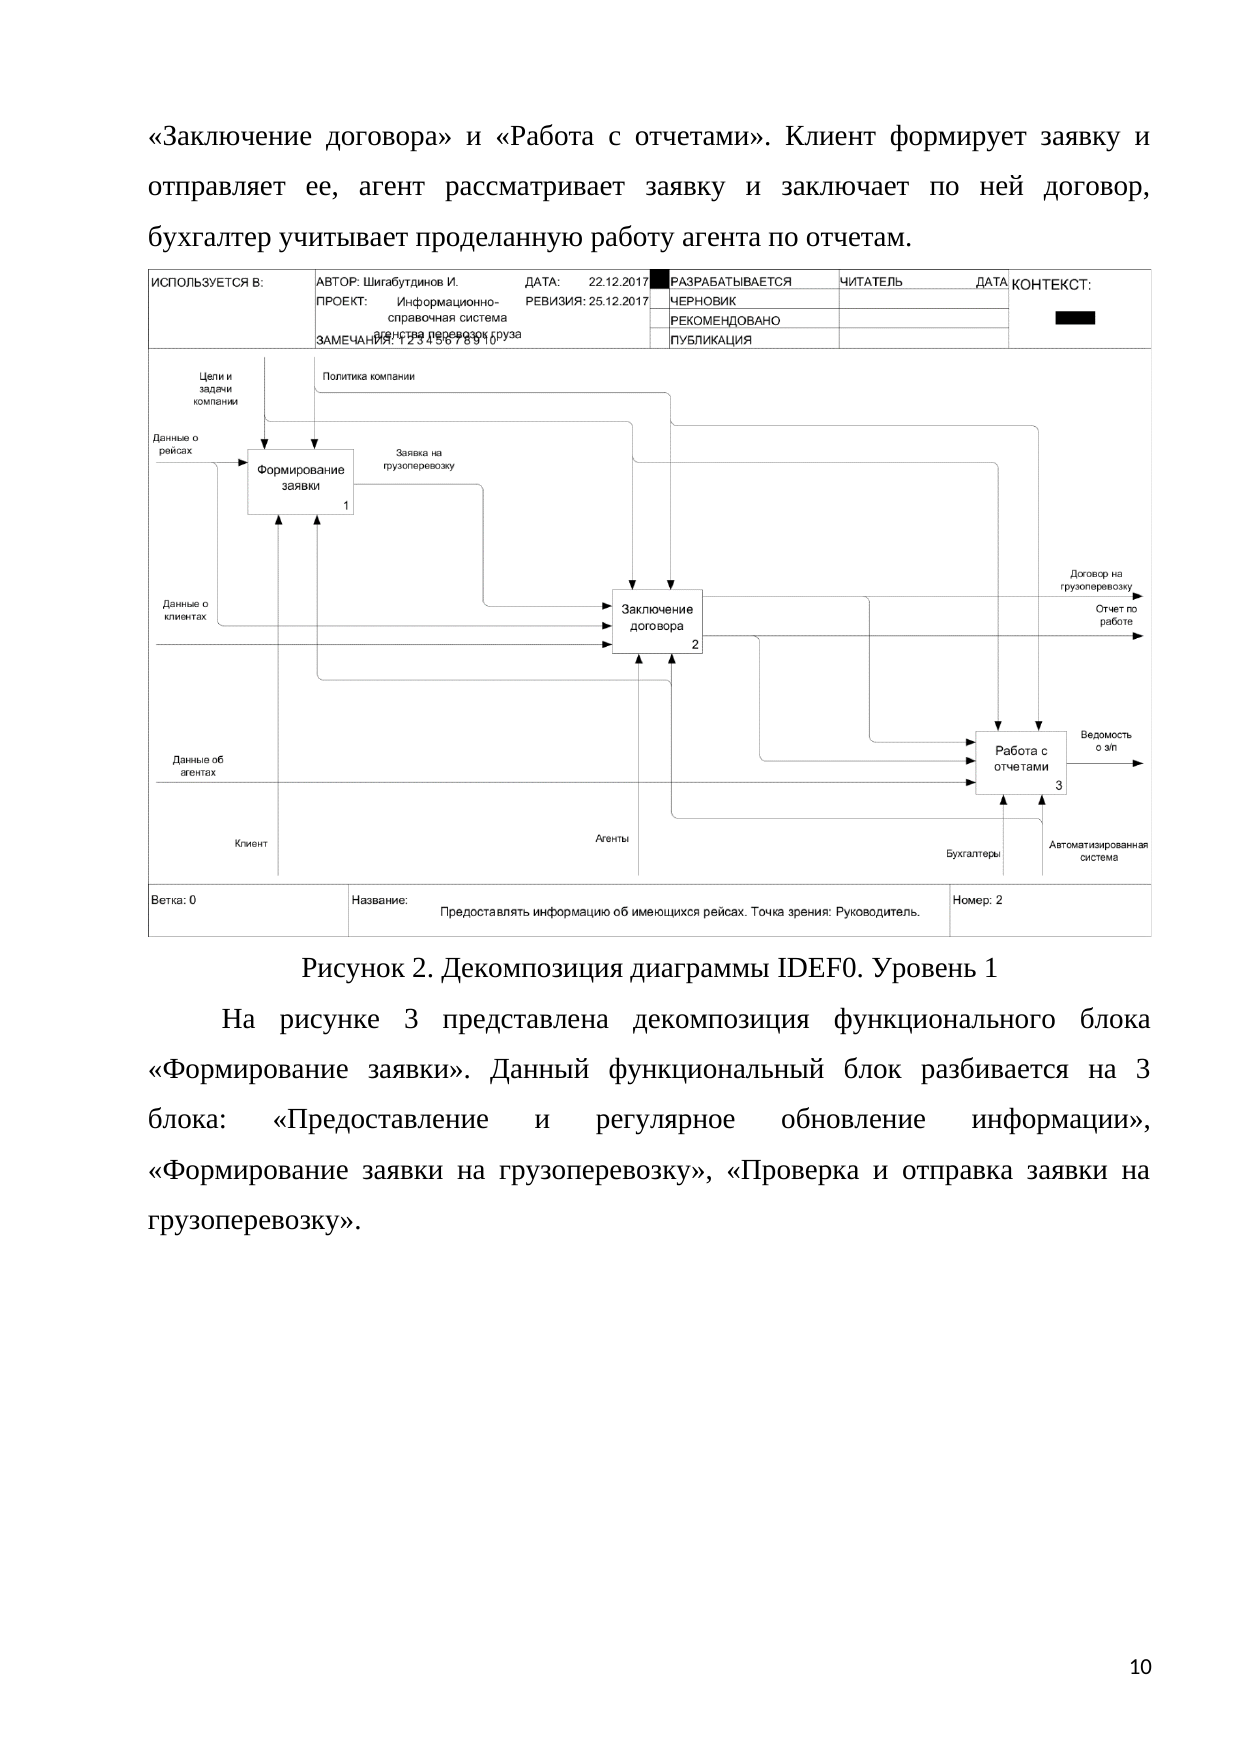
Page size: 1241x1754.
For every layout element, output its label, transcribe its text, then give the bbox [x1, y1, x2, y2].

text Рисунок 2. Декомпозиция диаграммы IDEF0. Уровень 1 [148, 951, 1152, 984]
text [148, 118, 1152, 252]
picture [147, 269, 1152, 937]
text На рисунке 3 представлена декомпозиция функционального блока «Формирование заявки». Данный функциональный блок разбивается на 3 блока: «Предоставление и регулярное обновление информации», «Формирование заявки на грузоперевозку», «Проверка и отправка заявки на грузоперевозку». [148, 1001, 1152, 1236]
